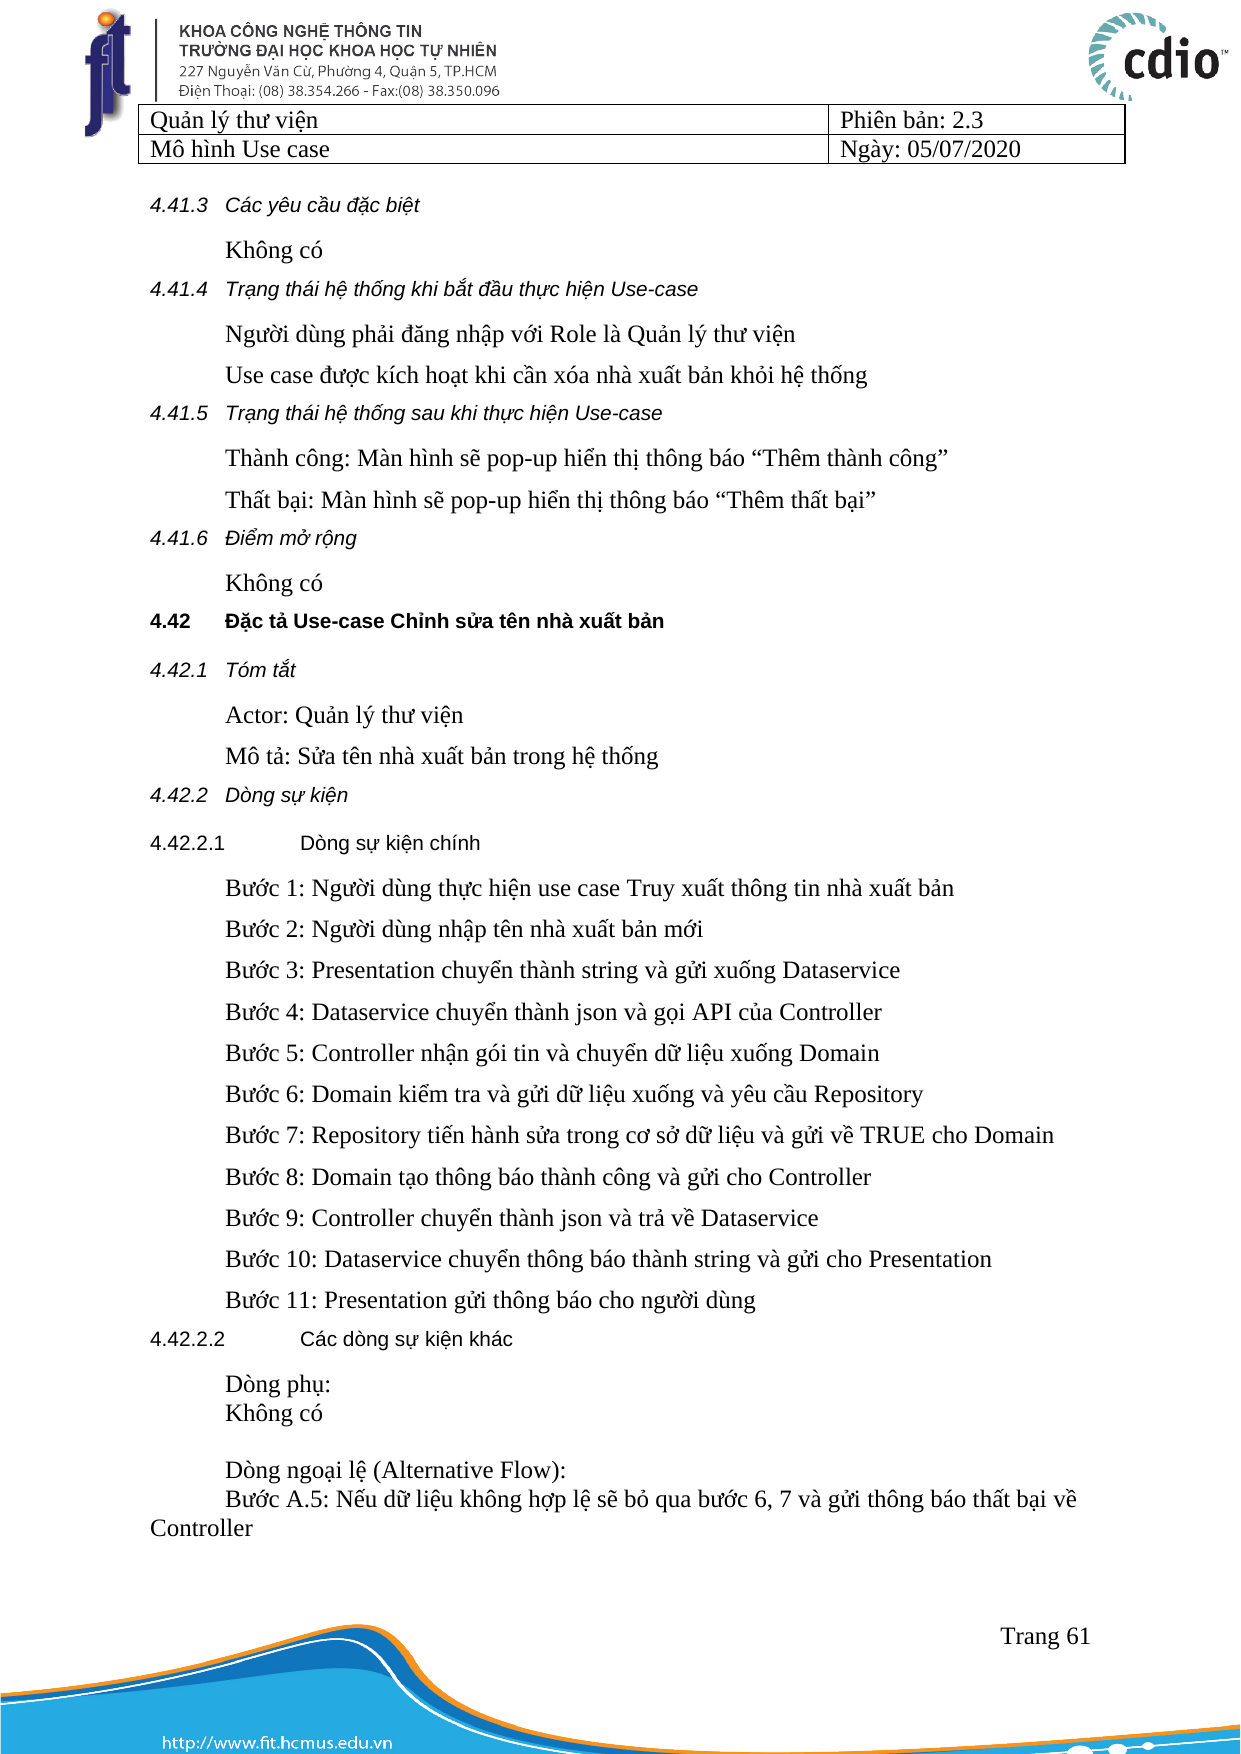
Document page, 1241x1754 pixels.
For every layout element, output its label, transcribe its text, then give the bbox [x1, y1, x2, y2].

subtitle Dòng sự kiện [150, 782, 1090, 806]
text Bước 9: Controller chuyển thành json và trả về Dataservice [225, 1203, 1090, 1232]
picture [829, 105, 1124, 134]
picture [61, 1, 1241, 161]
text Người dùng phải đăng nhập với Role là Quản lý thư viện [225, 319, 1090, 347]
subtitle Các dòng sự kiện khác [150, 1327, 1090, 1351]
picture [0, 1621, 1241, 1754]
text Bước 1: Người dùng thực hiện use case Truy xuất thông tin nhà xuất bản [225, 873, 1090, 902]
text Bước 8: Domain tạo thông báo thành công và gửi cho Controller [225, 1162, 1090, 1191]
text Dòng phụ: [150, 1369, 1090, 1398]
text Actor: Quản lý thư viện [225, 700, 1090, 729]
text Bước 2: Người dùng nhập tên nhà xuất bản mới [225, 914, 1090, 943]
subtitle Đặc tả Use-case Chỉnh sửa tên nhà xuất bản [150, 609, 1090, 633]
text Bước 7: Repository tiến hành sửa trong cơ sở dữ liệu và gửi về TRUE cho Domain [225, 1121, 1090, 1149]
text Bước 4: Dataservice chuyển thành json và gọi API của Controller [225, 997, 1090, 1026]
picture [139, 105, 828, 134]
text Bước 3: Presentation chuyển thành string và gửi xuống Dataservice [225, 956, 1090, 984]
text Use case được kích hoạt khi cần xóa nhà xuất bản khỏi hệ thống [225, 360, 1090, 389]
text Bước 6: Domain kiểm tra và gửi dữ liệu xuống và yêu cầu Repository [225, 1079, 1090, 1108]
text Không có [225, 568, 1090, 597]
text Dòng ngoại lệ (Alternative Flow): [150, 1455, 1090, 1484]
text Mô tả: Sửa tên nhà xuất bản trong hệ thống [225, 741, 1090, 770]
subtitle Tóm tắt [150, 658, 1090, 682]
subtitle Trạng thái hệ thống khi bắt đầu thực hiện Use-case [150, 277, 1090, 301]
text Không có [150, 1398, 1090, 1427]
text Bước 10: Dataservice chuyển thông báo thành string và gửi cho Presentation [225, 1244, 1090, 1273]
text Bước A.5: Nếu dữ liệu không hợp lệ sẽ bỏ qua bước 6, 7 và gửi thông báo thất bại về Controller [150, 1484, 1090, 1542]
text Không có [225, 235, 1090, 264]
subtitle Các yêu cầu đặc biệt [150, 193, 1090, 217]
text Thành công: Màn hình sẽ pop-up hiển thị thông báo “Thêm thành công” [225, 443, 1090, 472]
subtitle Trạng thái hệ thống sau khi thực hiện Use-case [150, 401, 1090, 425]
subtitle Dòng sự kiện chính [150, 831, 1090, 855]
text Bước 5: Controller nhận gói tin và chuyển dữ liệu xuống Domain [225, 1038, 1090, 1067]
text Bước 11: Presentation gửi thông báo cho người dùng [225, 1286, 1090, 1314]
text Thất bại: Màn hình sẽ pop-up hiển thị thông báo “Thêm thất bại” [225, 485, 1090, 513]
subtitle Điểm mở rộng [150, 526, 1090, 550]
picture [139, 135, 828, 161]
picture [829, 135, 1124, 161]
